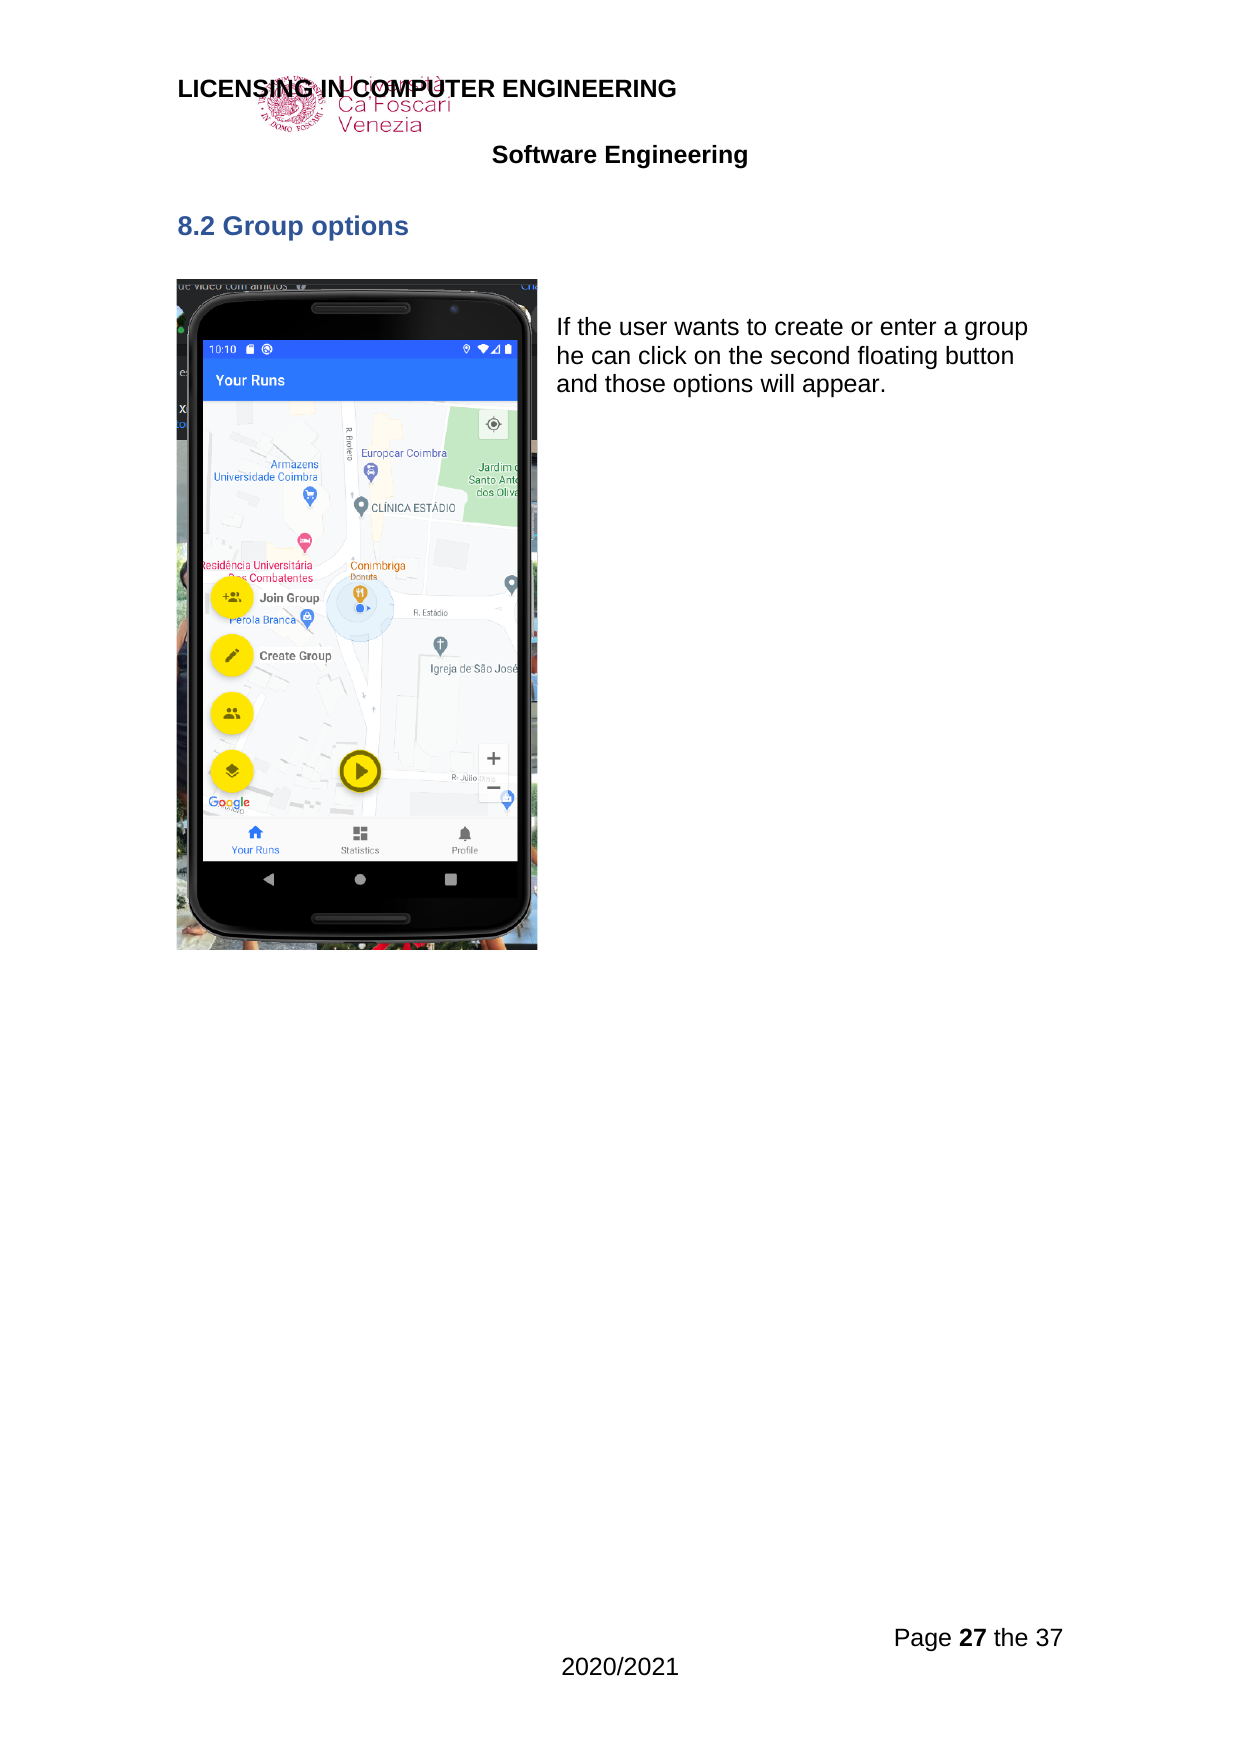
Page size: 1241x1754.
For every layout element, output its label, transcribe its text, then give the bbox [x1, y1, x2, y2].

picture [237, 54, 469, 147]
text If the user wants to create or enter a group he can click on the second floating button and those options will appear. [538, 312, 1063, 398]
picture [176, 279, 538, 950]
subtitle Group options [177, 210, 1063, 241]
